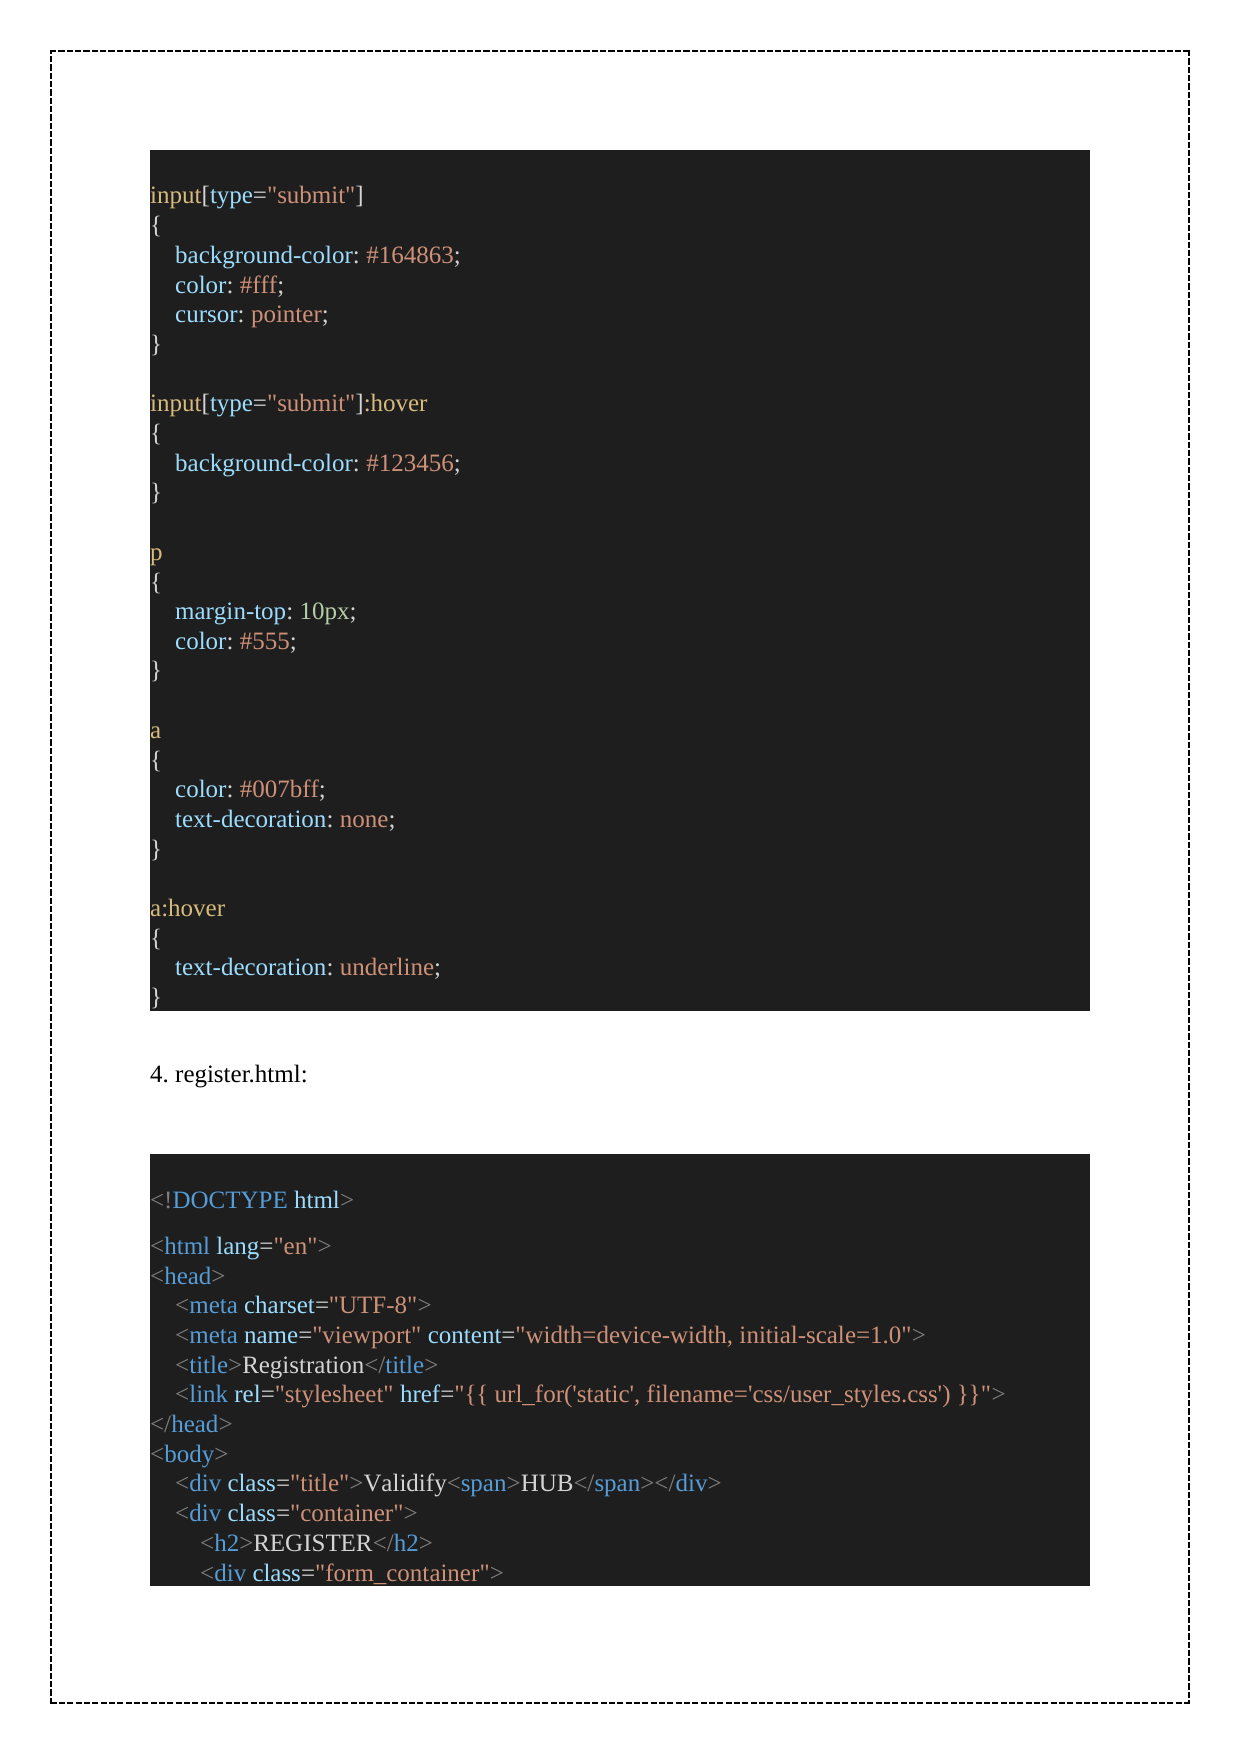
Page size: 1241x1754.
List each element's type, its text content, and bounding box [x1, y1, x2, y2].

text } [150, 981, 1090, 1011]
text a [150, 714, 1090, 744]
text <head> [150, 1260, 1090, 1289]
text <h2>REGISTER</h2> [150, 1527, 1090, 1557]
text { [150, 417, 1090, 447]
text </head> [150, 1408, 1090, 1438]
text } [150, 477, 1090, 506]
text { [150, 744, 1090, 773]
text <html lang="en"> [150, 1230, 1090, 1260]
text } [150, 833, 1090, 862]
text <div class="form_container"> [150, 1557, 1090, 1586]
text <body> [150, 1438, 1090, 1468]
text text-decoration: none; [150, 803, 1090, 833]
text background-color: #123456; [150, 447, 1090, 477]
text color: #007bff; [150, 773, 1090, 803]
text background-color: #164863; [150, 239, 1090, 269]
text } [150, 655, 1090, 684]
text text-decoration: underline; [150, 952, 1090, 981]
text a:hover [150, 892, 1090, 922]
text input[type="submit"] [150, 180, 1090, 209]
text p [150, 536, 1090, 566]
text } [150, 328, 1090, 358]
text { [150, 209, 1090, 239]
text color: #fff; [150, 269, 1090, 298]
text <link rel="stylesheet" href="{{ url_for('static', filename='css/user_styles.css') }}"> [150, 1378, 1090, 1408]
text <div class="container"> [150, 1497, 1090, 1527]
text { [150, 566, 1090, 595]
text <meta charset="UTF-8"> [150, 1289, 1090, 1319]
text <div class="title">Validify<span>HUB</span></div> [150, 1468, 1090, 1497]
text cursor: pointer; [150, 298, 1090, 328]
text <title>Registration</title> [150, 1349, 1090, 1378]
text <!DOCTYPE html> [150, 1154, 1090, 1213]
text 4. register.html: [150, 1059, 1090, 1087]
text margin-top: 10px; [150, 595, 1090, 625]
text input[type="submit"]:hover [150, 387, 1090, 417]
text { [150, 922, 1090, 952]
text <meta name="viewport" content="width=device-width, initial-scale=1.0"> [150, 1319, 1090, 1349]
text color: #555; [150, 625, 1090, 655]
